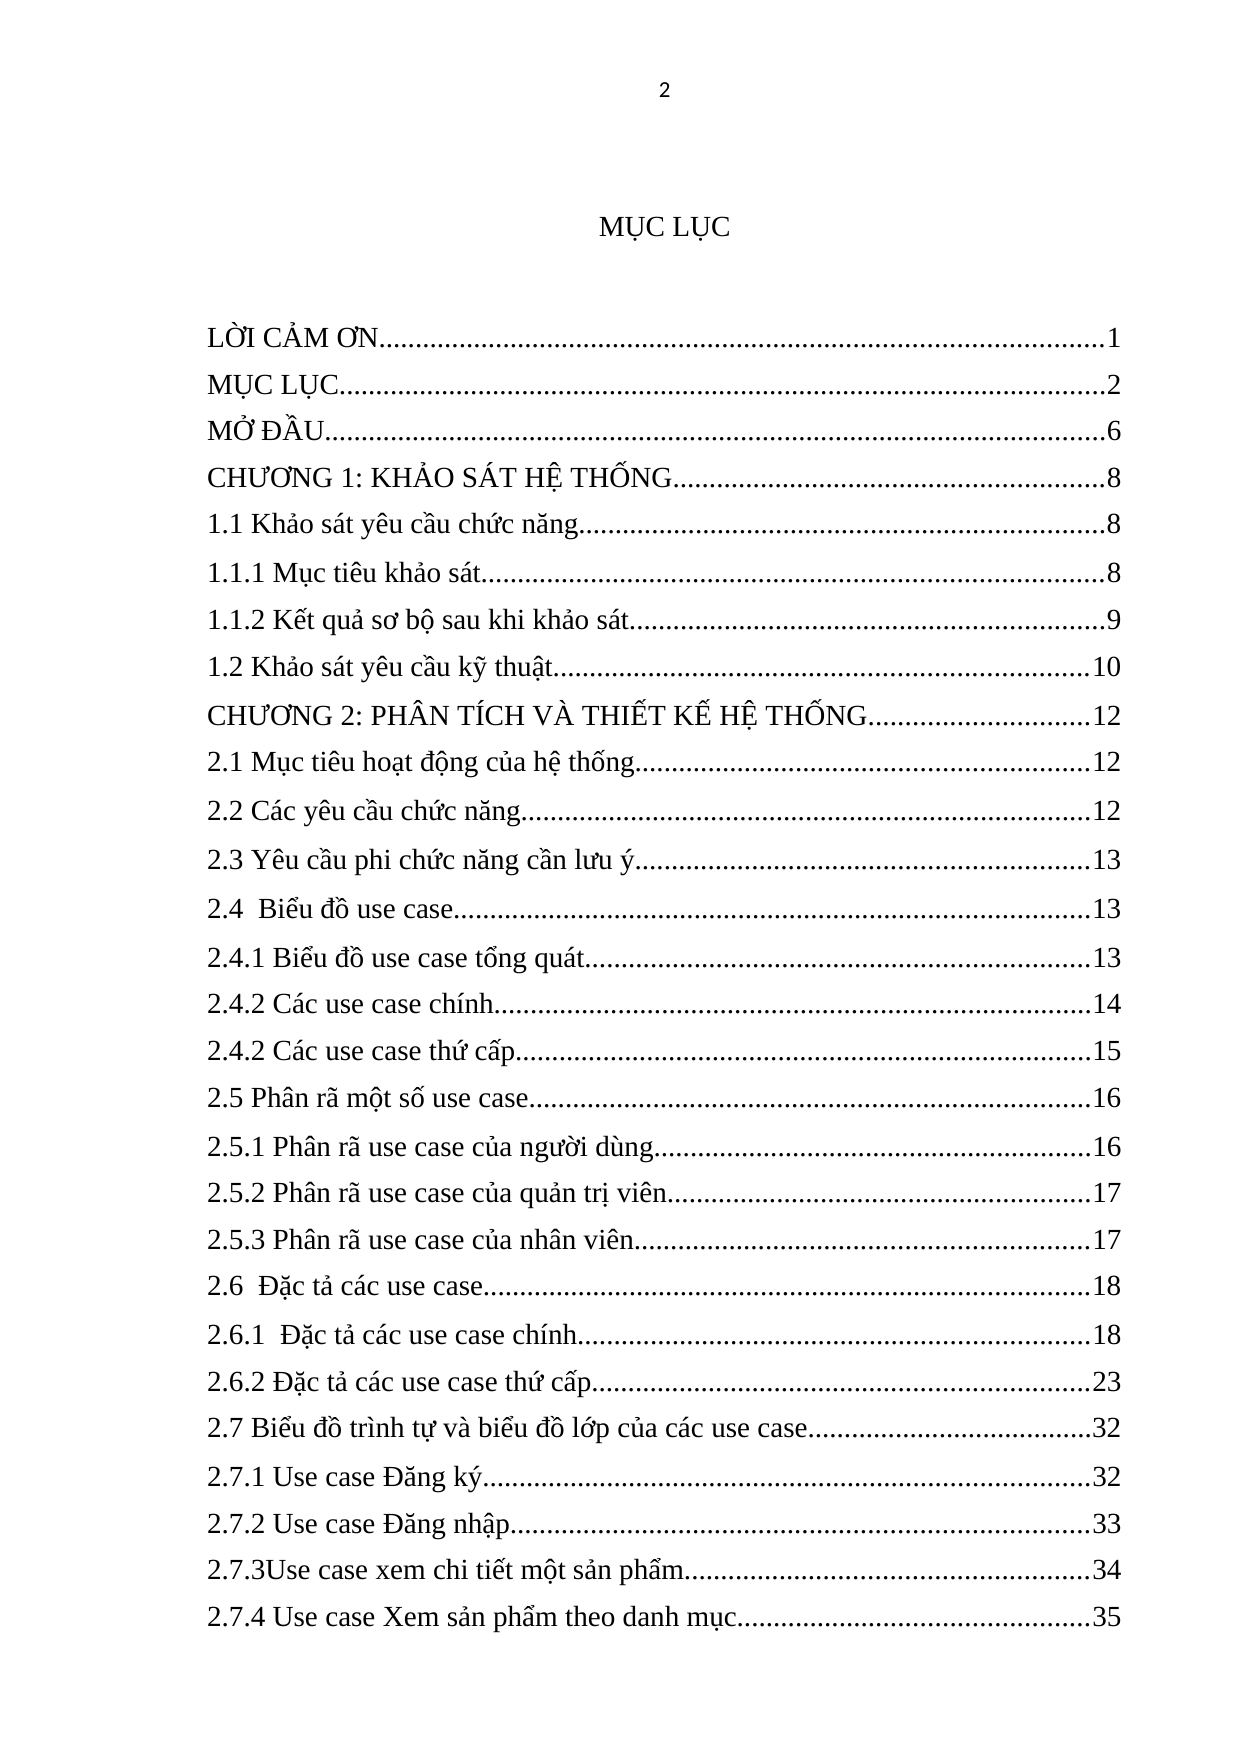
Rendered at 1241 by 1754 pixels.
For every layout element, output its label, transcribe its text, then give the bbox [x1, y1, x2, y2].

subtitle MỤC LỤC [207, 209, 1122, 242]
